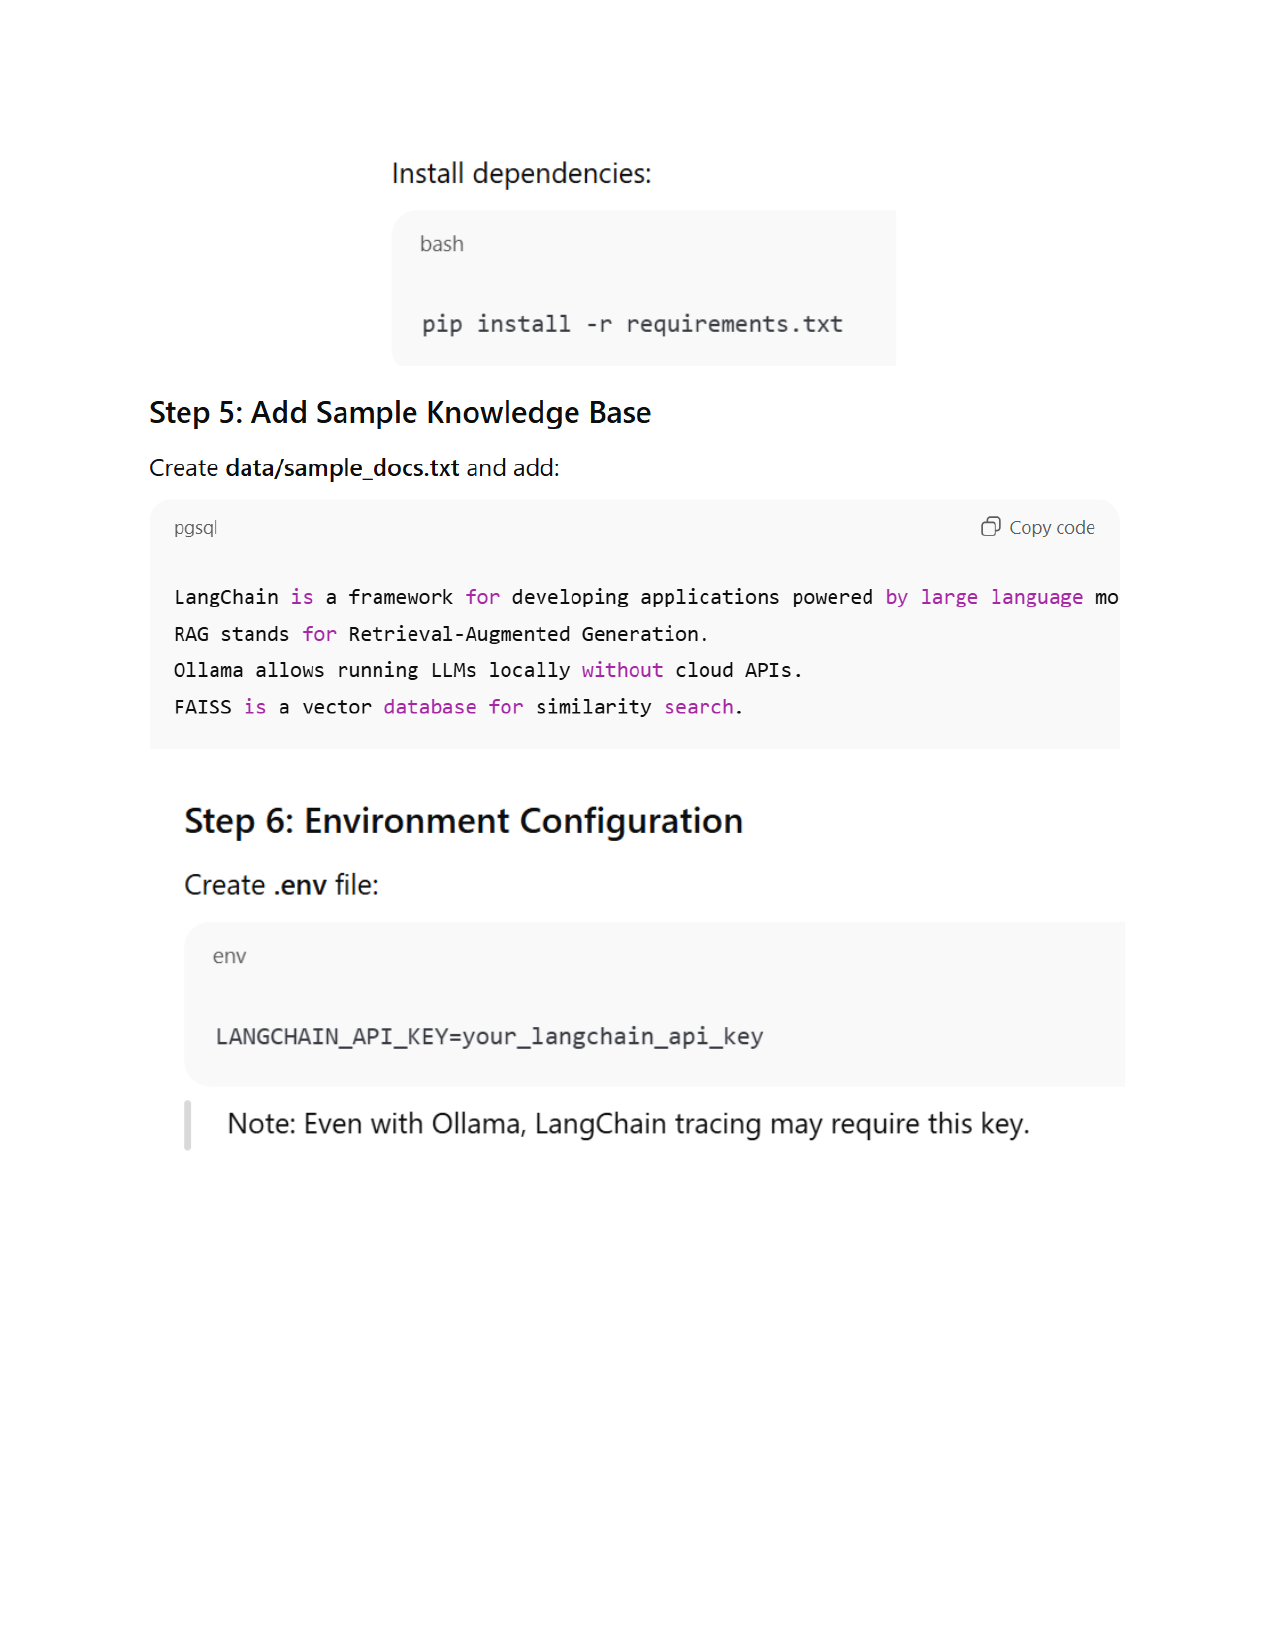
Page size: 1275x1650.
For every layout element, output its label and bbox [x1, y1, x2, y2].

picture [150, 393, 1125, 749]
picture [150, 777, 1125, 1178]
picture [378, 150, 897, 366]
